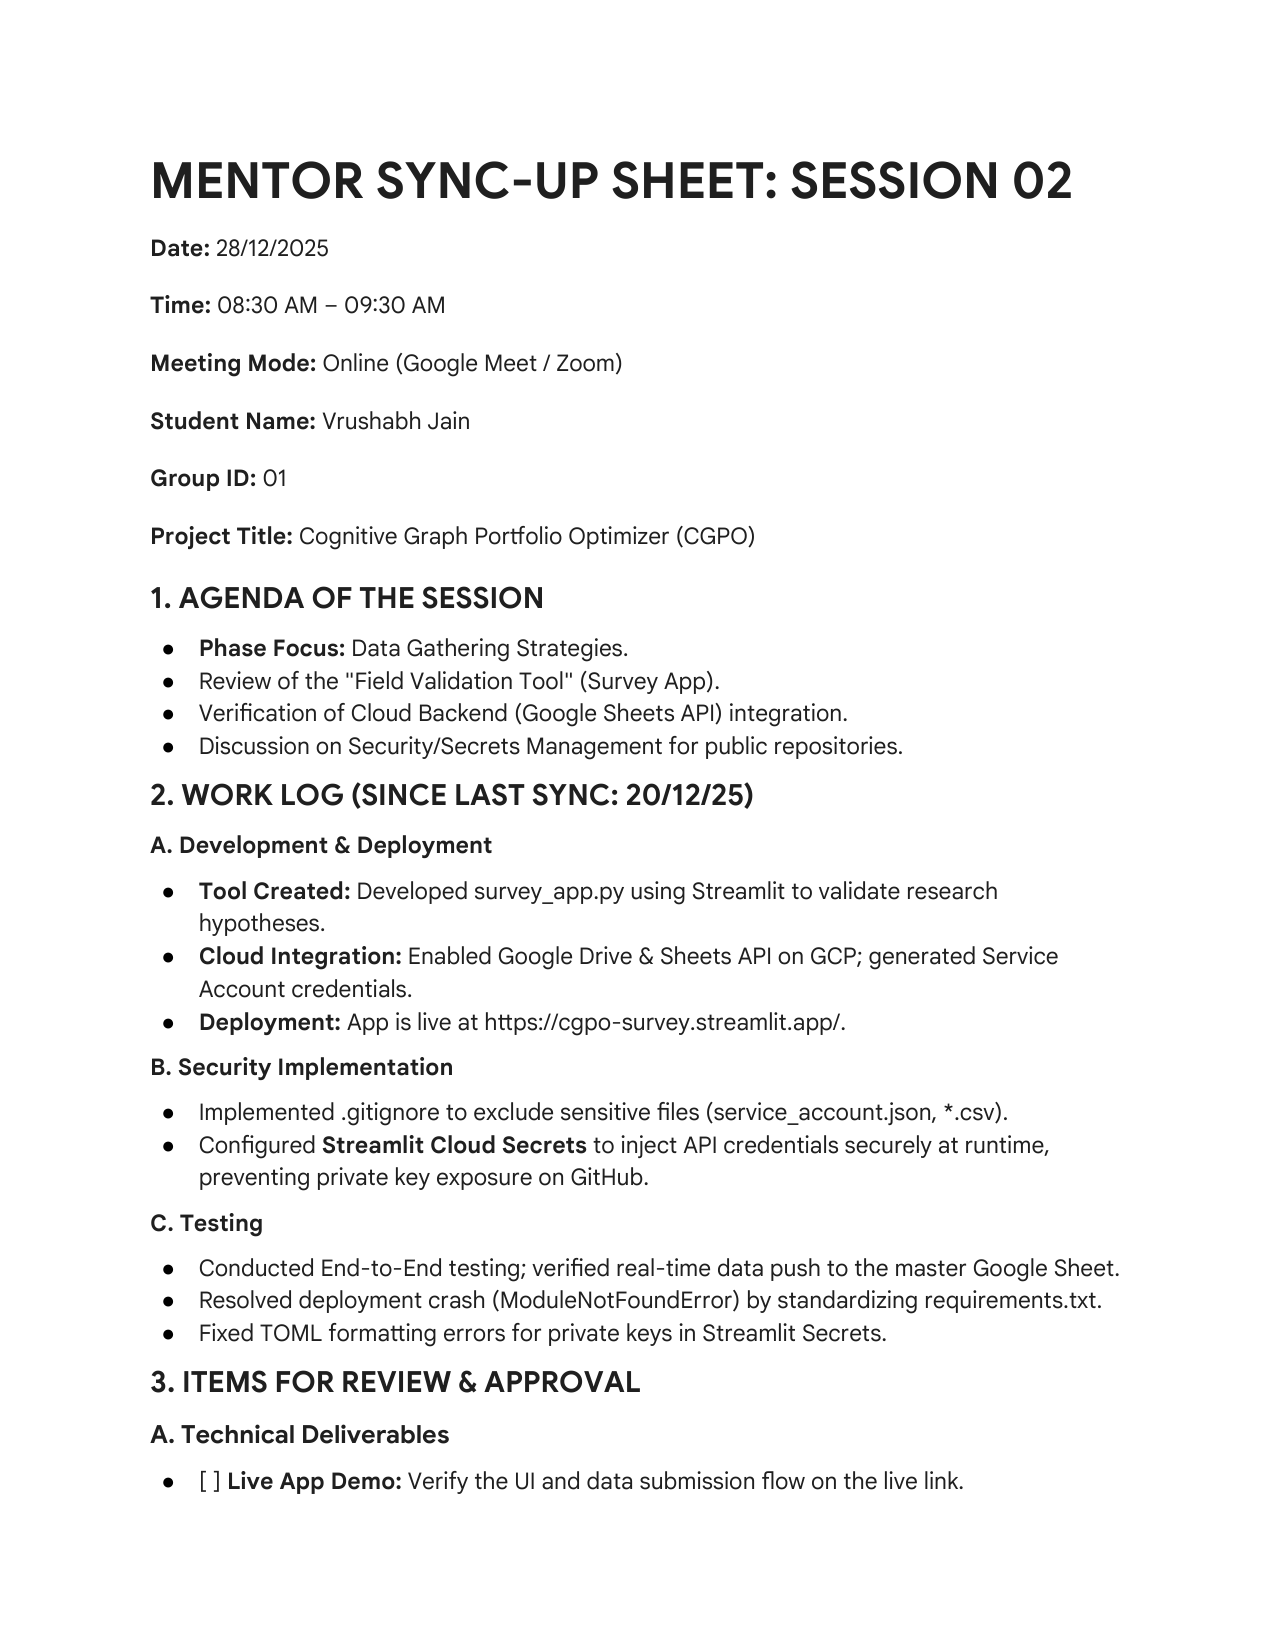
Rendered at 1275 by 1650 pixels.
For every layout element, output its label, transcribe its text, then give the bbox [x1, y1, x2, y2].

list Conducted End-to-End testing; verified real-time data push to the master Google Sheet. [161, 1254, 1125, 1283]
list Phase Focus: Data Gathering Strategies. [161, 634, 1125, 663]
list Implemented .gitignore to exclude sensitive files (service_account.json, *.csv). [161, 1098, 1125, 1127]
list Configured Streamlit Cloud Secrets to inject API credentials securely at runtime, preventing private key exposure on GitHub. [161, 1131, 1125, 1192]
subtitle A. Technical Deliverables [150, 1419, 1125, 1450]
text C. Testing [150, 1209, 1125, 1238]
subtitle 3. ITEMS FOR REVIEW & APPROVAL [150, 1365, 1125, 1401]
text Student Name: Vrushabh Jain [150, 407, 1125, 436]
list Fixed TOML formatting errors for private keys in Streamlit Secrets. [161, 1319, 1125, 1348]
text A. Development & Deployment [150, 832, 1125, 861]
text B. Security Implementation [150, 1053, 1125, 1082]
list Tool Created: Developed survey_app.py using Streamlit to validate research hypotheses. [161, 877, 1125, 938]
text Group ID: 01 [150, 465, 1125, 493]
text Meeting Mode: Online (Google Meet / Zoom) [150, 349, 1125, 378]
list Resolved deployment crash (ModuleNotFoundError) by standardizing requirements.txt. [161, 1287, 1125, 1316]
list Review of the "Field Validation Tool" (Survey App). [161, 667, 1125, 696]
text Project Title: Cognitive Graph Portfolio Optimizer (CGPO) [150, 522, 1125, 551]
list Cloud Integration: Enabled Google Drive & Sheets API on GCP; generated Service Account credentials. [161, 942, 1125, 1004]
list Deployment: App is live at https://cgpo-survey.streamlit.app/. [161, 1008, 1125, 1037]
subtitle 1. AGENDA OF THE SESSION [150, 580, 1125, 617]
list Verification of Cloud Backend (Google Sheets API) integration. [161, 700, 1125, 728]
subtitle MENTOR SYNC-UP SHEET: SESSION 02 [150, 150, 1125, 213]
list Discussion on Security/Secrets Management for public repositories. [161, 732, 1125, 761]
subtitle 2. WORK LOG (SINCE LAST SYNC: 20/12/25) [150, 778, 1125, 814]
text Date: 28/12/2025 [150, 234, 1125, 263]
list [ ] Live App Demo: Verify the UI and data submission flow on the live link. [161, 1467, 1125, 1496]
text Time: 08:30 AM – 09:30 AM [150, 292, 1125, 320]
